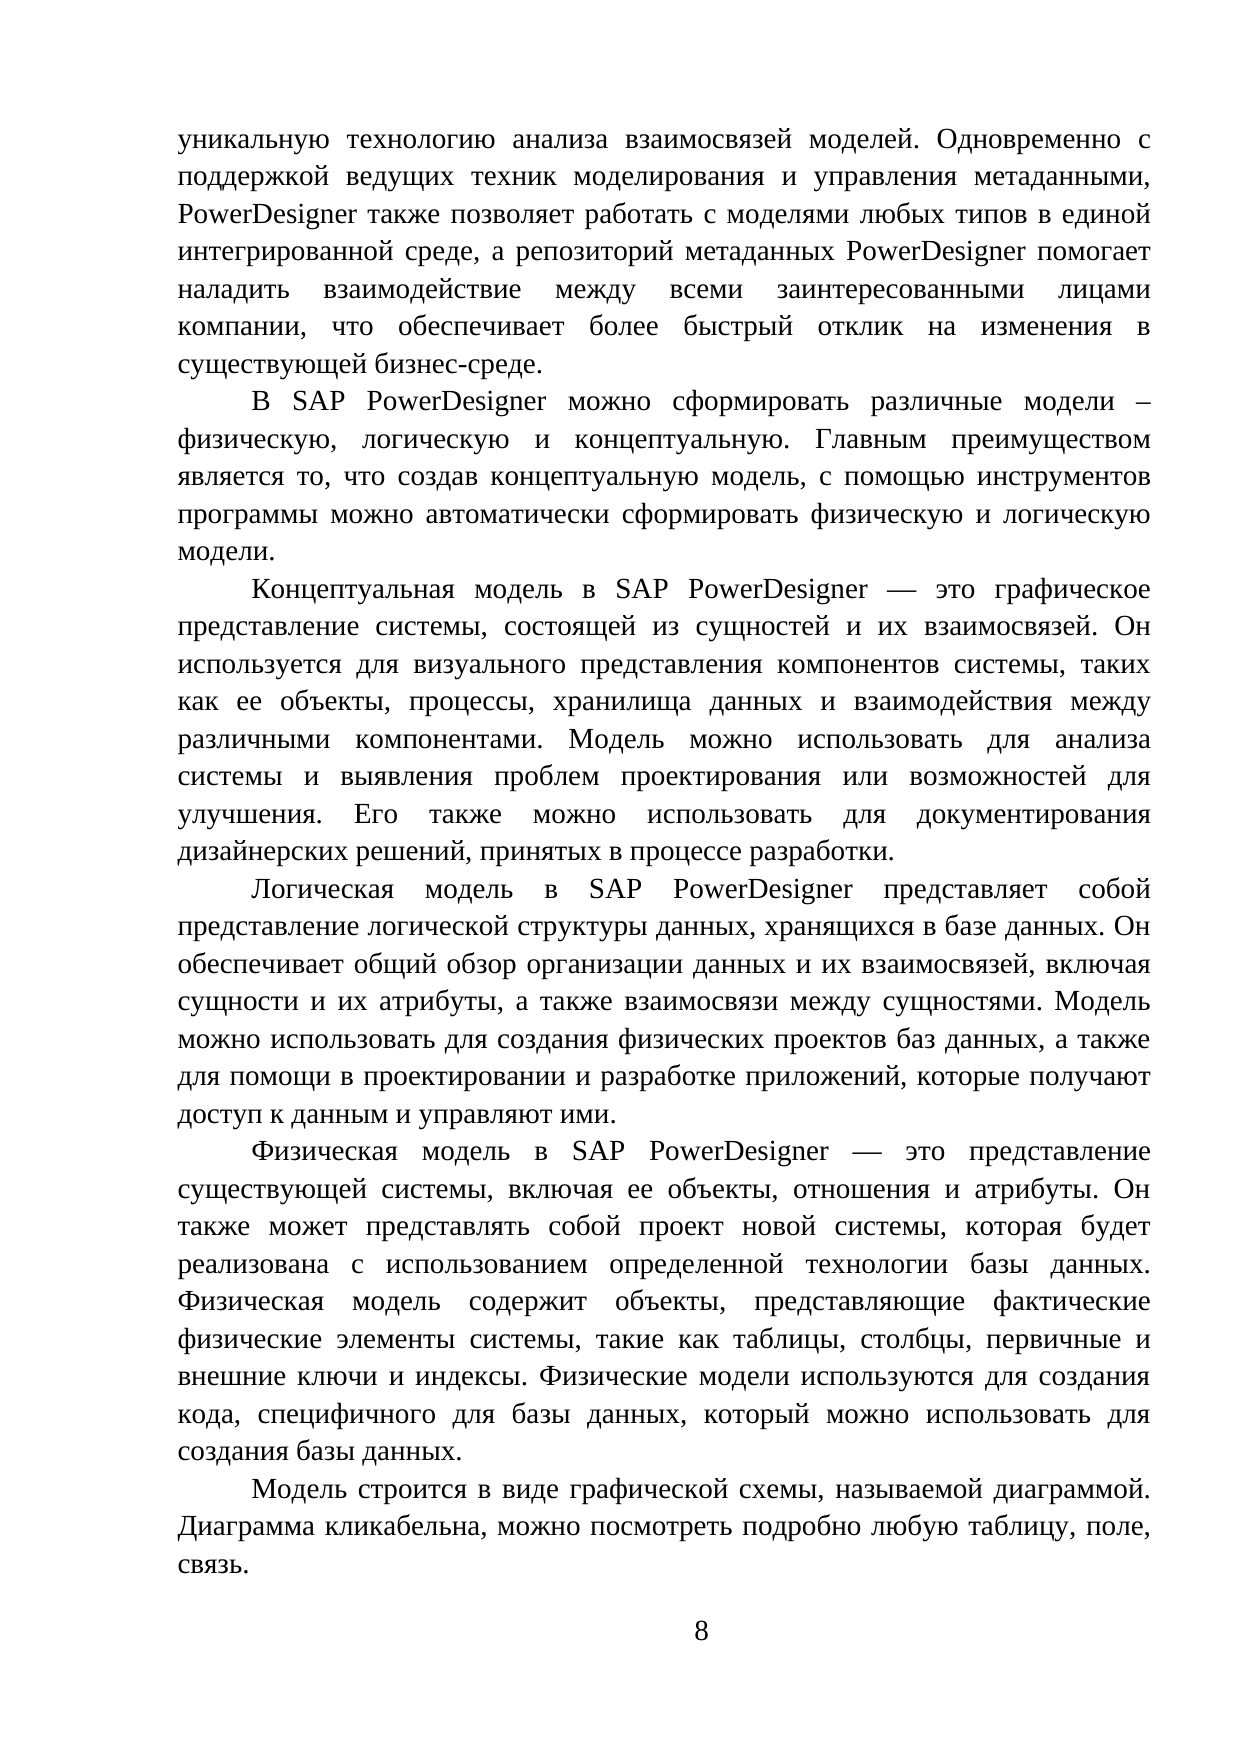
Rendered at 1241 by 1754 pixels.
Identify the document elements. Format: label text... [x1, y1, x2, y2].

text Физическая модель в SAP PowerDesigner — это представление существующей системы, включая ее объекты, отношения и атрибуты. Он также может представлять собой проект новой системы, которая будет реализована с использованием определенной технологии базы данных. Физическая модель содержит объекты, представляющие фактические физические элементы системы, такие как таблицы, столбцы, первичные и внешние ключи и индексы. Физические модели используются для создания кода, специфичного для базы данных, который можно использовать для создания базы данных. [177, 1131, 1152, 1468]
text В SAP PowerDesigner можно сформировать различные модели – физическую, логическую и концептуальную. Главным преимуществом является то, что создав концептуальную модель, с помощью инструментов программы можно автоматически сформировать физическую и логическую модели. [177, 381, 1152, 568]
text Модель строится в виде графической схемы, называемой диаграммой. Диаграмма кликабельна, можно посмотреть подробно любую таблицу, поле, связь. [177, 1468, 1152, 1581]
text Концептуальная модель в SAP PowerDesigner — это графическое представление системы, состоящей из сущностей и их взаимосвязей. Он используется для визуального представления компонентов системы, таких как ее объекты, процессы, хранилища данных и взаимодействия между различными компонентами. Модель можно использовать для анализа системы и выявления проблем проектирования или возможностей для улучшения. Его также можно использовать для документирования дизайнерских решений, принятых в процессе разработки. [177, 568, 1152, 868]
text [177, 118, 1152, 381]
text Логическая модель в SAP PowerDesigner представляет собой представление логической структуры данных, хранящихся в базе данных. Он обеспечивает общий обзор организации данных и их взаимосвязей, включая сущности и их атрибуты, а также взаимосвязи между сущностями. Модель можно использовать для создания физических проектов баз данных, а также для помощи в проектировании и разработке приложений, которые получают доступ к данным и управляют ими. [177, 868, 1152, 1131]
